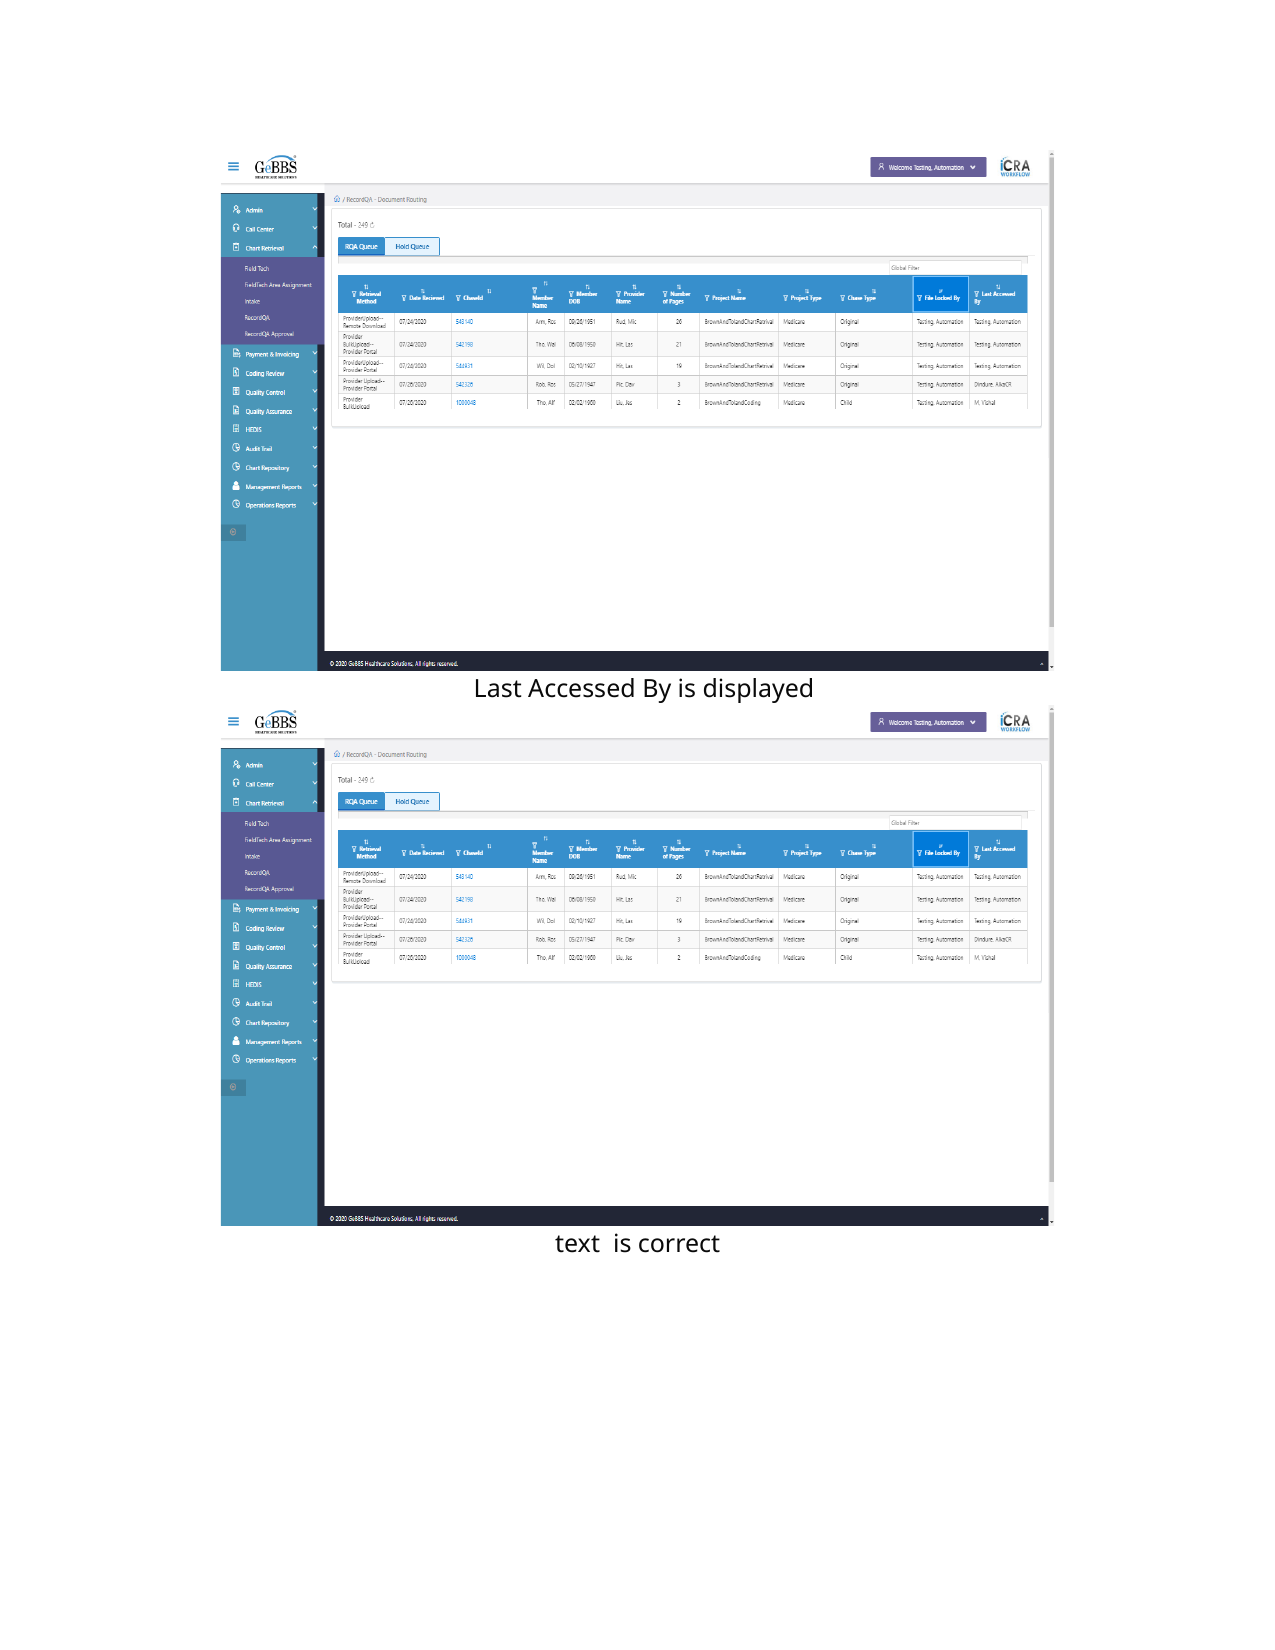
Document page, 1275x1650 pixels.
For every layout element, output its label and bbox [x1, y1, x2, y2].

picture [220, 150, 1055, 671]
picture [220, 705, 1055, 1226]
text [150, 150, 1125, 1260]
